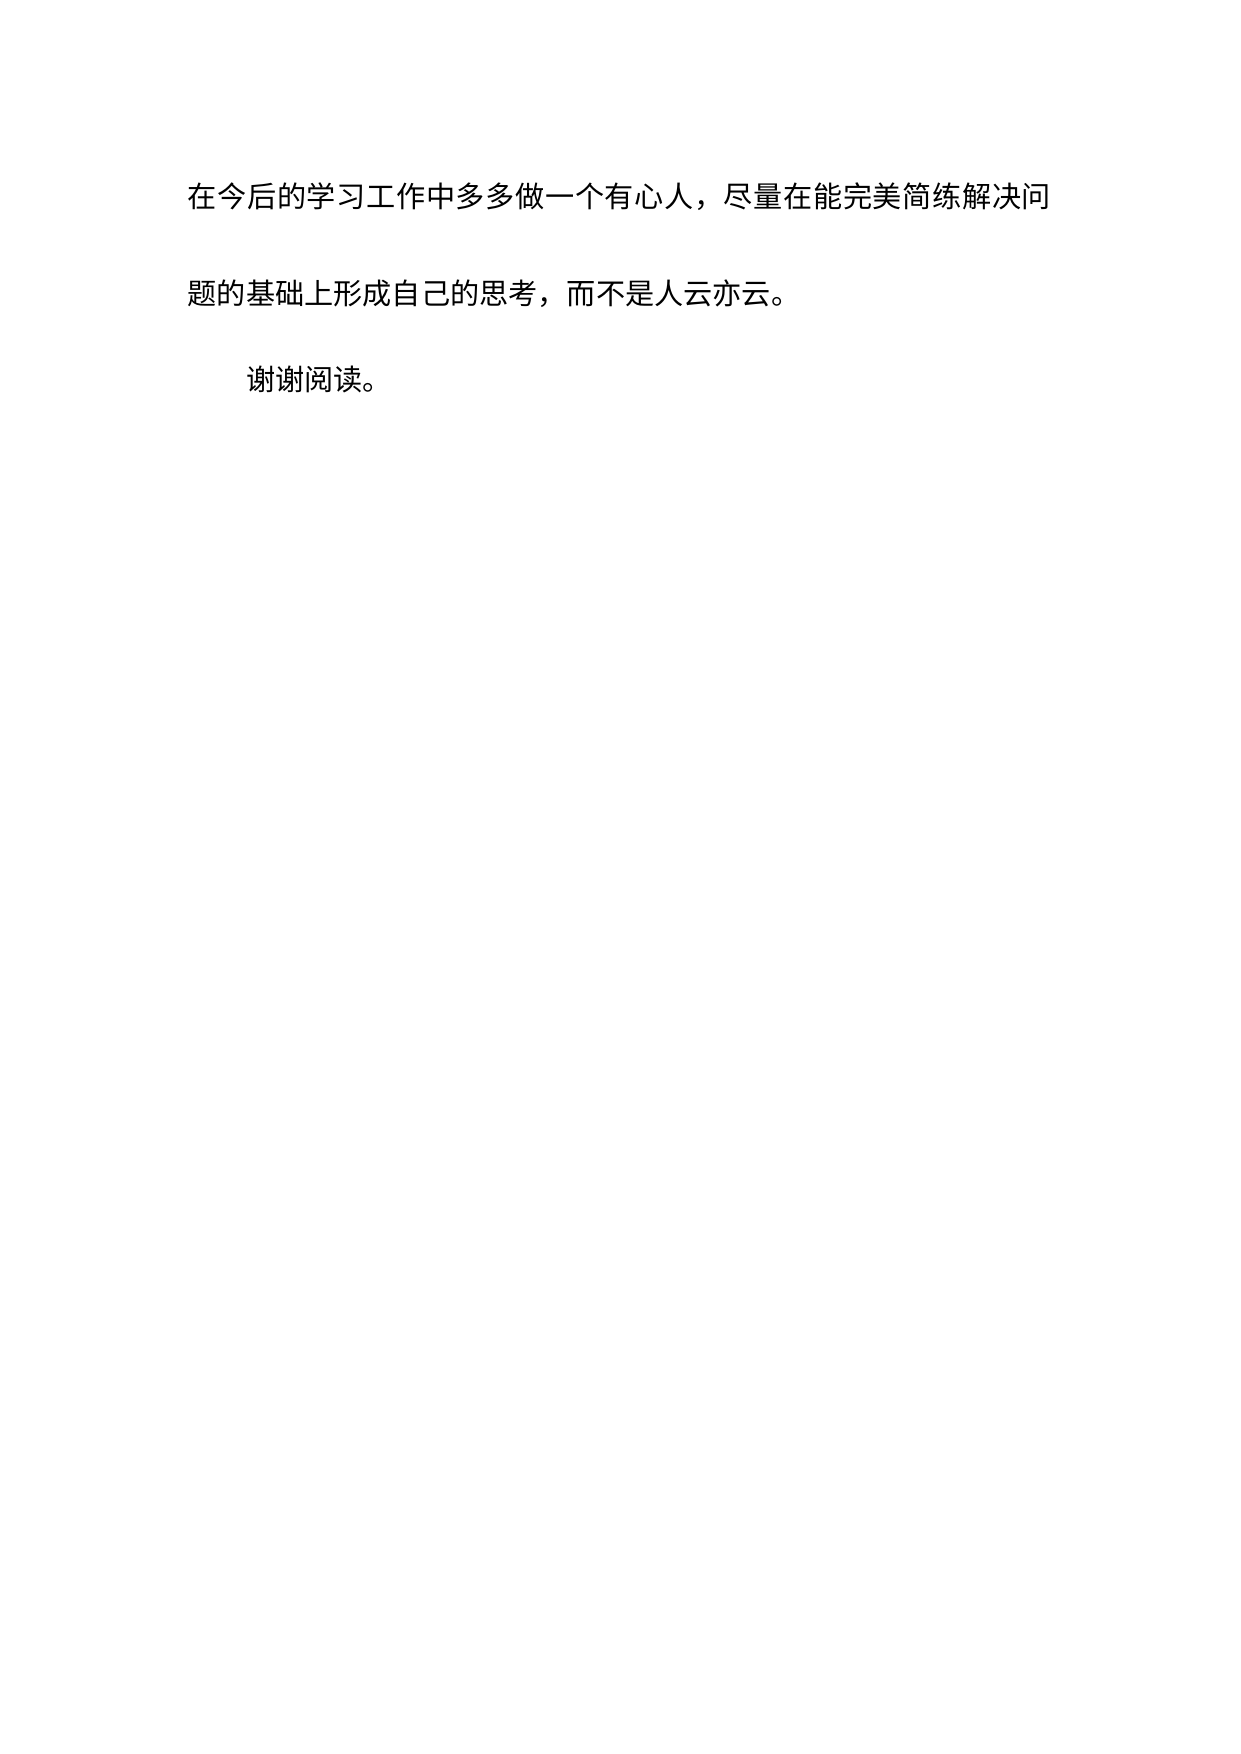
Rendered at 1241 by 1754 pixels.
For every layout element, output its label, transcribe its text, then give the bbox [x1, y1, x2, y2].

text 谢谢阅读。 [187, 346, 1053, 411]
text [187, 162, 1053, 324]
